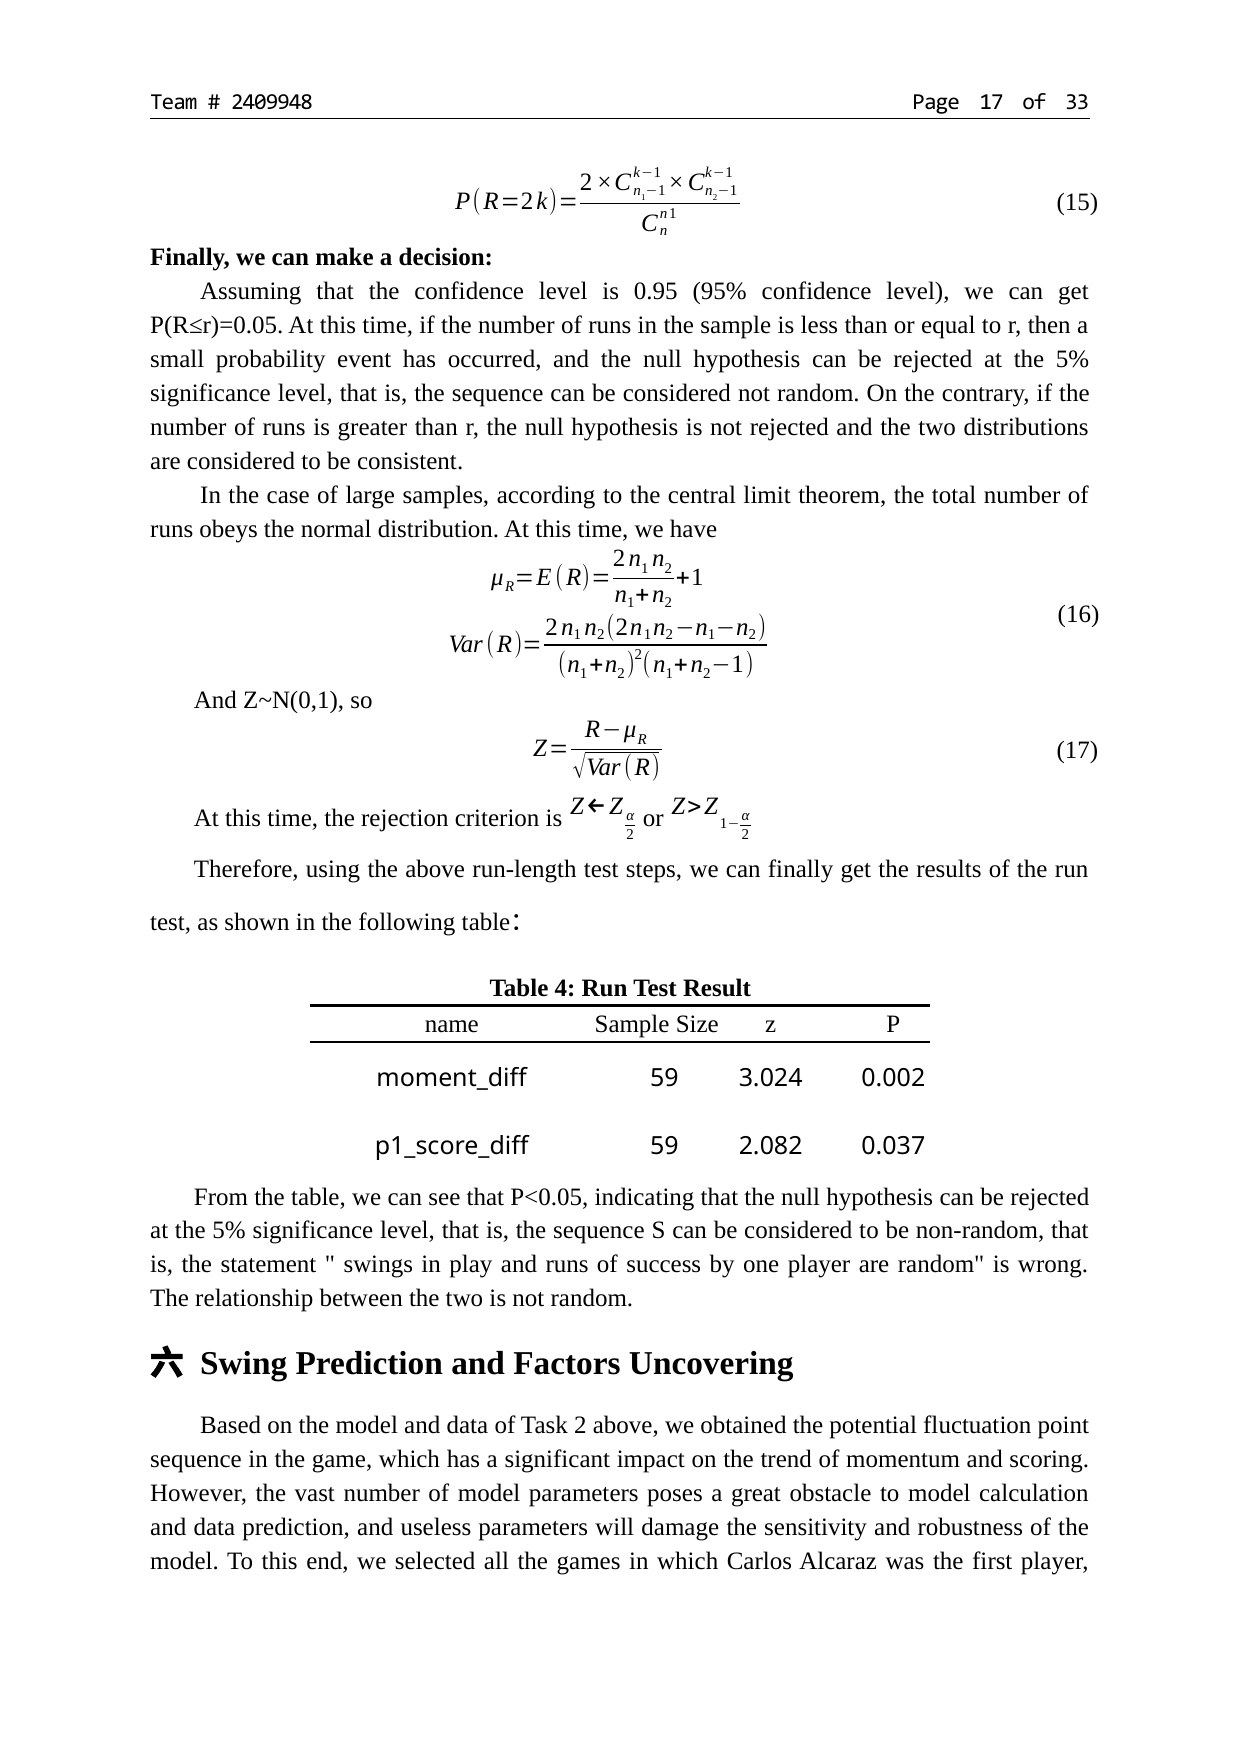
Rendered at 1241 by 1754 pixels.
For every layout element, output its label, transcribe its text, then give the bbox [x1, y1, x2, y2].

table_header [150, 164, 1044, 239]
text Assuming that the confidence level is 0.95 (95% confidence level), we can get P(R≤r)=0.05. At this time, if the number of runs in the sample is less than or equal to r, then a small probability event has occurred, and the null hypothesis can be rejected at the 5% significance level, that is, the sequence can be considered not random. On the contrary, if the number of runs is greater than r, the null hypothesis is not rejected and the two distributions are considered to be consistent. [150, 273, 1090, 477]
table_header Sample Size [543, 1007, 735, 1041]
table_cell 2.082 [735, 1111, 806, 1179]
table_header z [735, 1007, 806, 1041]
text Therefore, using the above run-length test steps, we can finally get the results of the run test, as shown in the following table： [150, 851, 1090, 953]
text From the table, we can see that P<0.05, indicating that the null hypothesis can be rejected at the 5% significance level, that is, the sequence S can be considered to be non-random, that is, the statement " swings in play and runs of success by one player are random" is wrong. The relationship between the two is not random. [150, 1179, 1090, 1315]
table_cell 0.002 [806, 1043, 930, 1111]
table_cell 0.037 [806, 1111, 930, 1179]
text And Z~N(0,1), so [150, 682, 1090, 716]
text Finally, we can make a decision: [150, 239, 1090, 273]
table_header name [310, 1007, 543, 1041]
table_header P [806, 1007, 930, 1041]
subtitle Swing Prediction and Factors Uncovering [150, 1327, 1090, 1395]
table_header (17) [1044, 716, 1111, 783]
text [150, 1408, 1090, 1578]
table_header (15) [1044, 164, 1111, 239]
table_cell moment_diff [310, 1043, 543, 1111]
table_header [150, 545, 1044, 682]
table_cell p1_score_diff [310, 1111, 543, 1179]
text At this time, the rejection criterion is or [150, 783, 1090, 851]
table_header (16) [1044, 545, 1113, 682]
table_header [150, 716, 1044, 783]
text In the case of large samples, according to the central limit theorem, the total number of runs obeys the normal distribution. At this time, we have [150, 477, 1090, 545]
text Run Test Result [150, 970, 1090, 1004]
table_cell 59 [543, 1043, 735, 1111]
table_cell 59 [543, 1111, 735, 1179]
table_cell 3.024 [735, 1043, 806, 1111]
